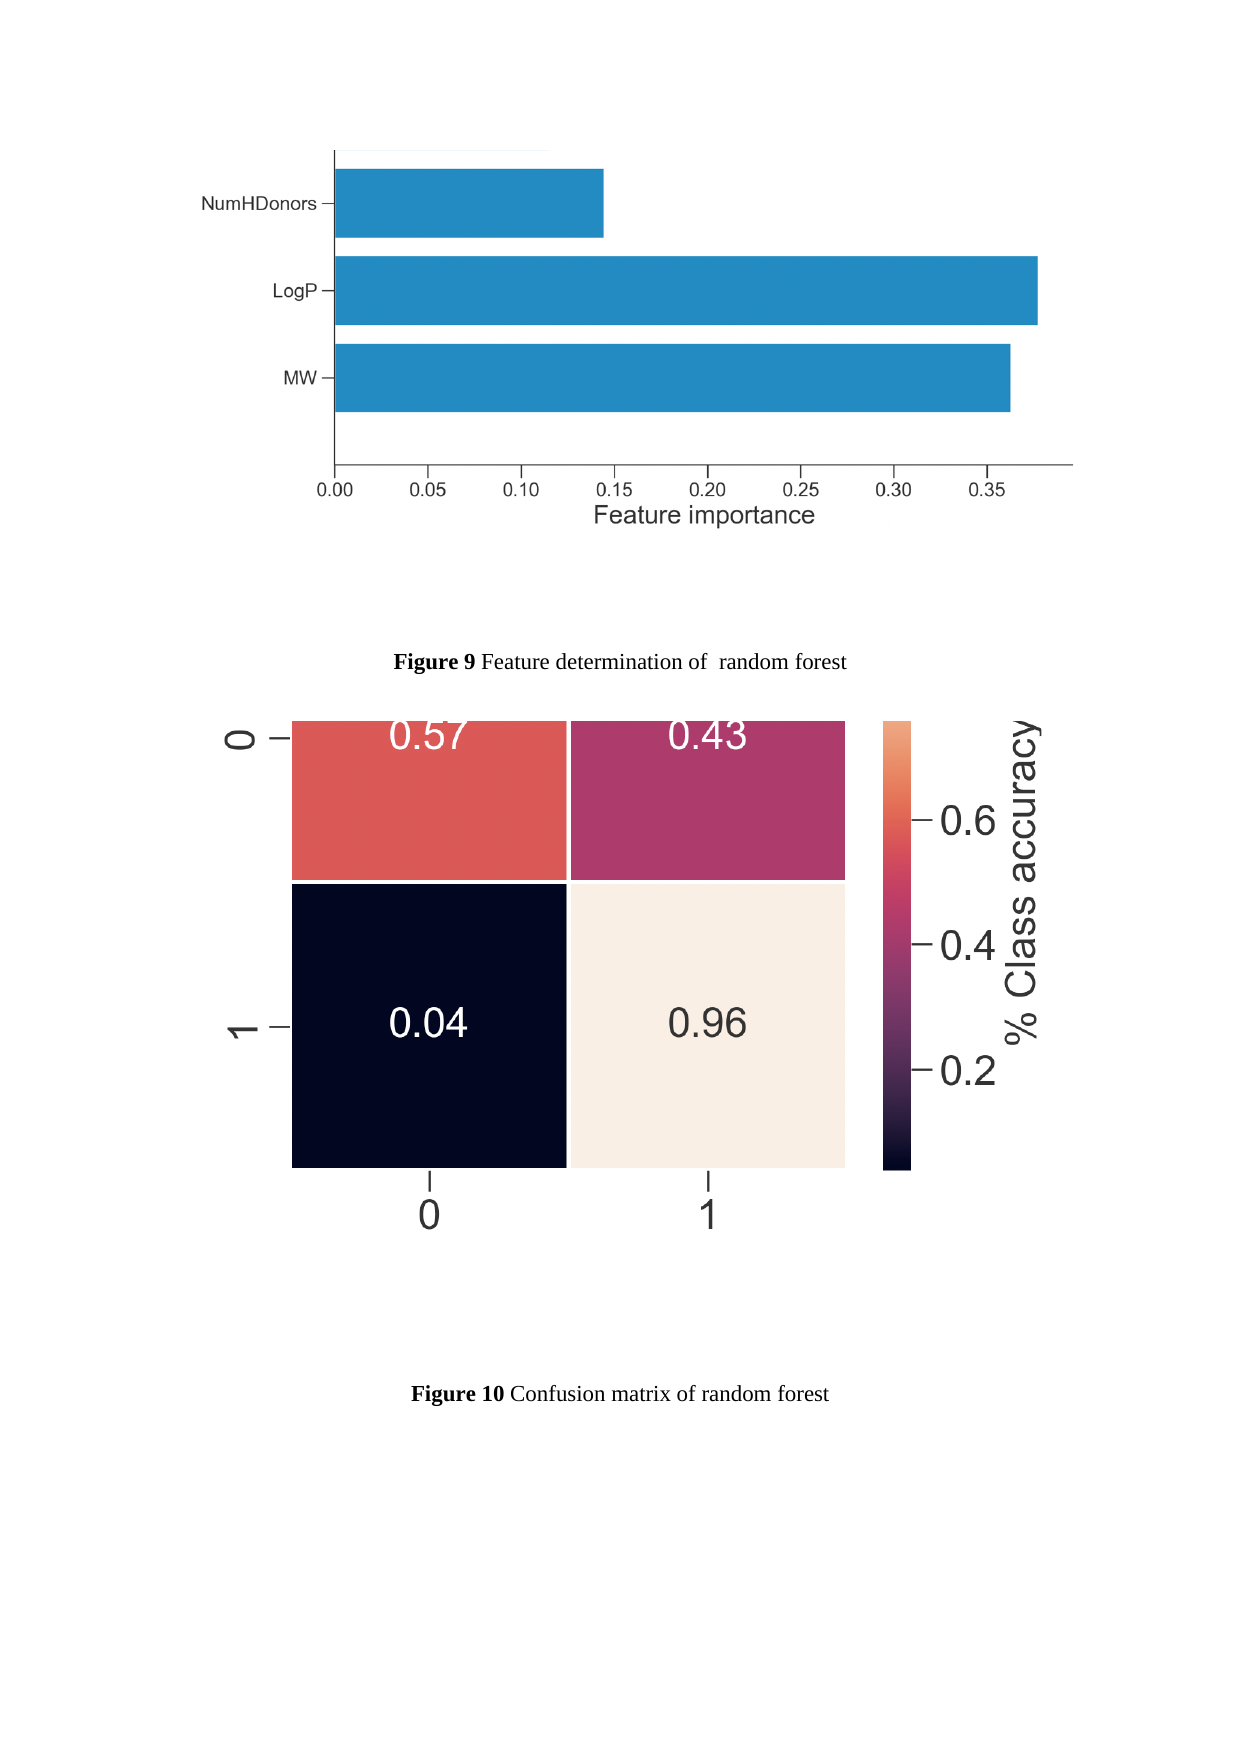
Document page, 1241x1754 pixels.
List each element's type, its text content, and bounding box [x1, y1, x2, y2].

picture [198, 721, 1042, 1251]
picture [167, 150, 1074, 532]
text Figure 9 Feature determination of random forest [150, 651, 1090, 674]
text Figure 10 Confusion matrix of random forest [150, 1383, 1090, 1407]
